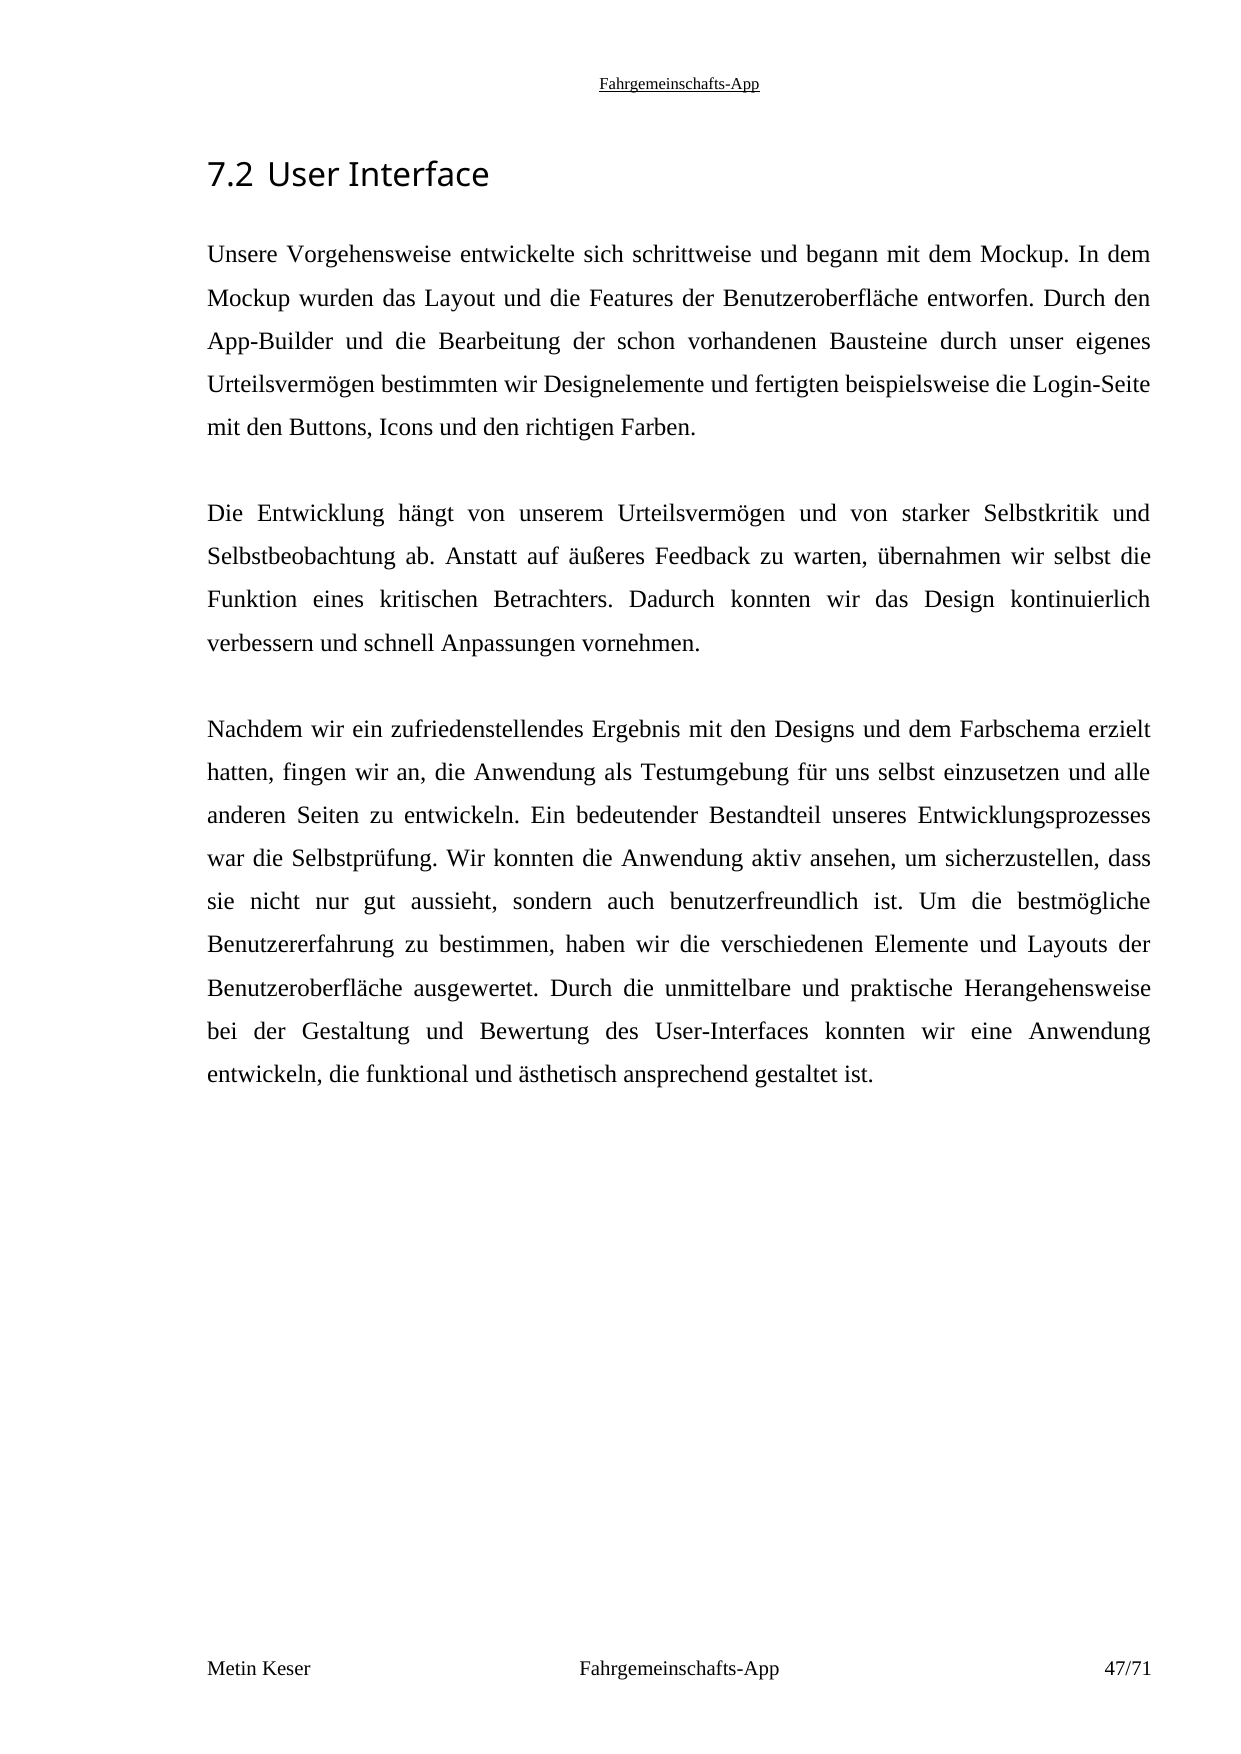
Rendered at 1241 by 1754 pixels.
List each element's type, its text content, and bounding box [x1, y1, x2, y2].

text Unsere Vorgehensweise entwickelte sich schrittweise und begann mit dem Mockup. In dem Mockup wurden das Layout und die Features der Benutzeroberfläche entworfen. Durch den App-Builder und die Bearbeitung der schon vorhandenen Bausteine durch unser eigenes Urteilsvermögen bestimmten wir Designelemente und fertigten beispielsweise die Login-Seite mit den Buttons, Icons und den richtigen Farben. [207, 239, 1152, 441]
text Nachdem wir ein zufriedenstellendes Ergebnis mit den Designs und dem Farbschema erzielt hatten, fingen wir an, die Anwendung als Testumgebung für uns selbst einzusetzen und alle anderen Seiten zu entwickeln. Ein bedeutender Bestandteil unseres Entwicklungsprozesses war die Selbstprüfung. Wir konnten die Anwendung aktiv ansehen, um sicherzustellen, dass sie nicht nur gut aussieht, sondern auch benutzerfreundlich ist. Um die bestmögliche Benutzererfahrung zu bestimmen, haben wir die verschiedenen Elemente und Layouts der Benutzeroberfläche ausgewertet. Durch die unmittelbare und praktische Herangehensweise bei der Gestaltung und Bewertung des User-Interfaces konnten wir eine Anwendung entwickeln, die funktional und ästhetisch ansprechend gestaltet ist. [207, 714, 1152, 1088]
subtitle User Interface [207, 151, 1152, 196]
text Die Entwicklung hängt von unserem Urteilsvermögen und von starker Selbstkritik und Selbstbeobachtung ab. Anstatt auf äußeres Feedback zu warten, übernahmen wir selbst die Funktion eines kritischen Betrachters. Dadurch konnten wir das Design kontinuierlich verbessern und schnell Anpassungen vornehmen. [207, 498, 1152, 656]
